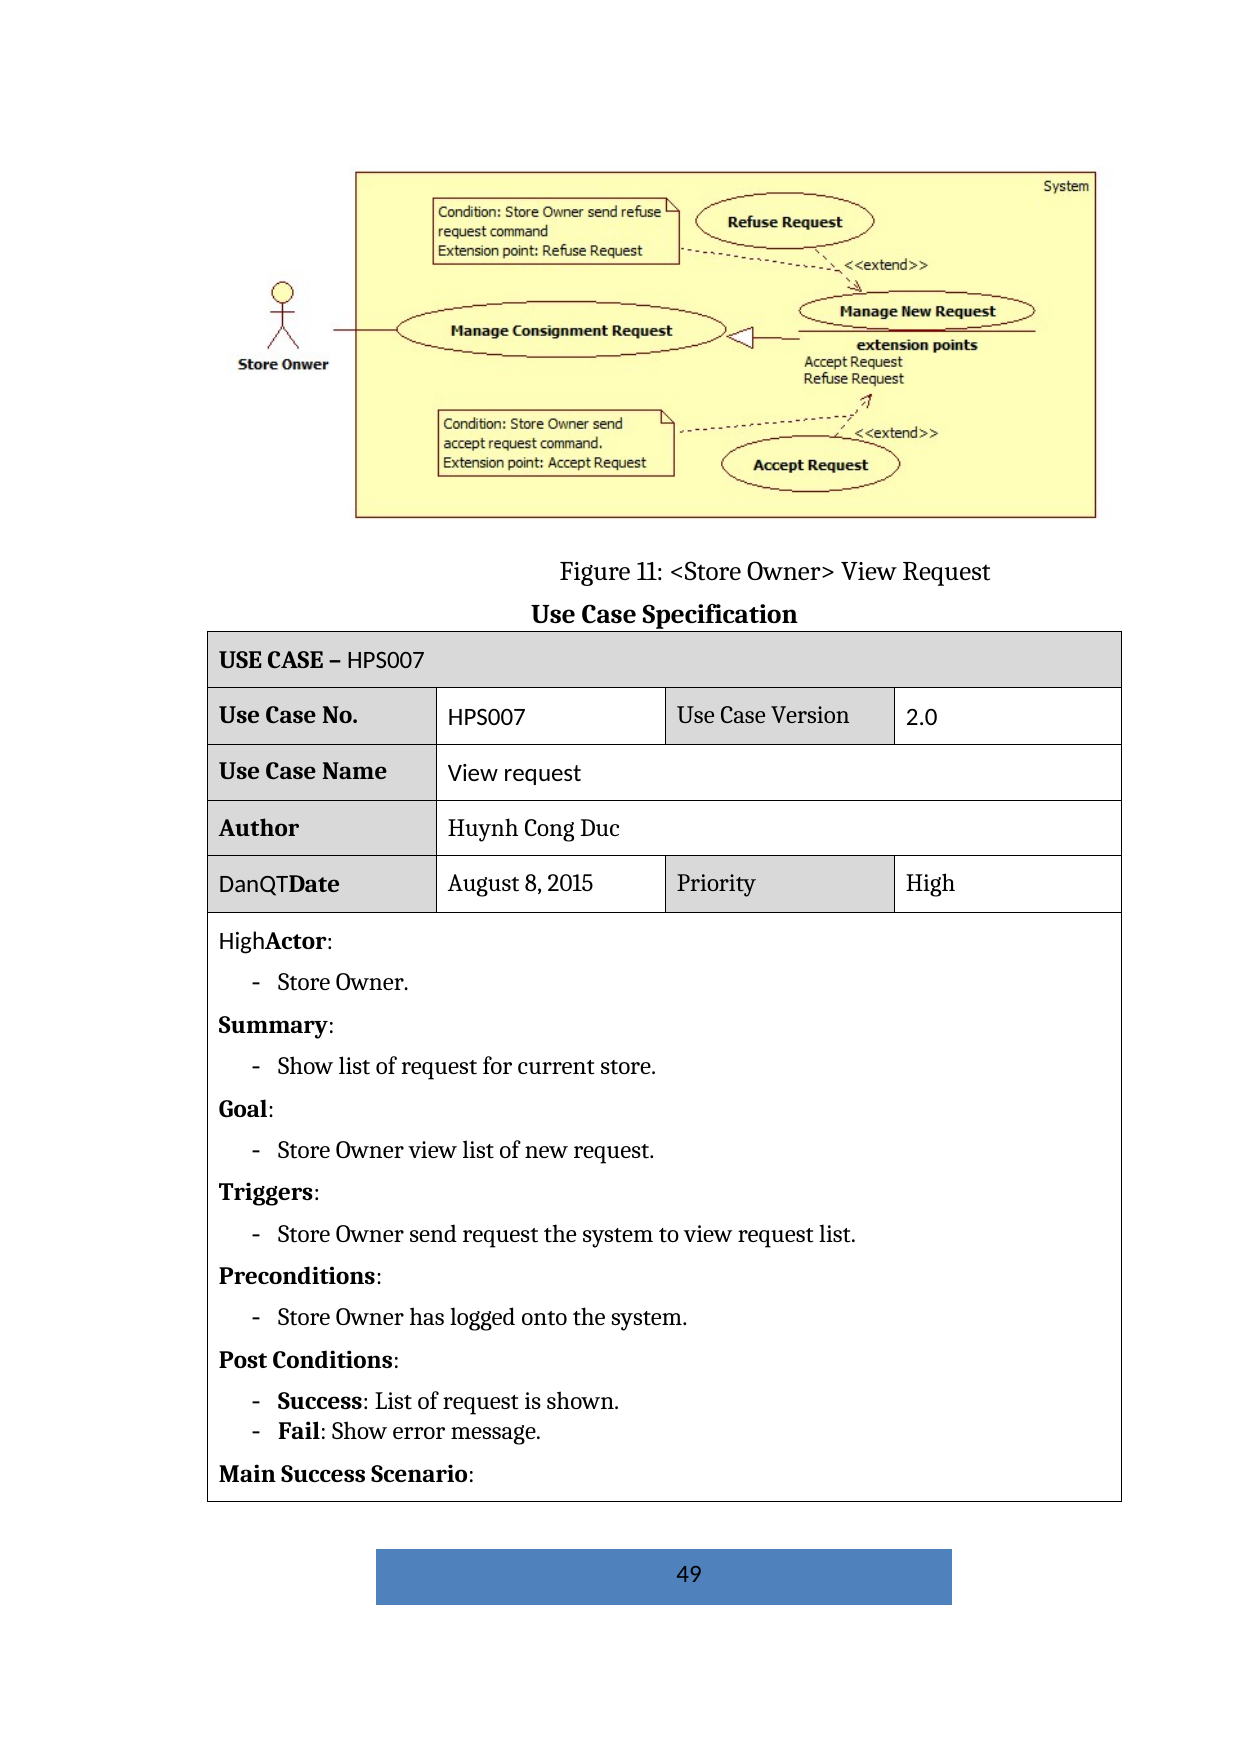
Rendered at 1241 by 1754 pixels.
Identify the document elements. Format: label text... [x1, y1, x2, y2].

table_cell Use Case No. [208, 688, 436, 744]
text Figure 11: <Store Owner> View Request [428, 556, 1122, 587]
table_cell Priority [666, 856, 894, 912]
table_cell Use Case Version [666, 688, 894, 744]
text Use Case Specification [207, 599, 1122, 631]
table_cell [437, 745, 1121, 800]
table_cell Author [208, 801, 436, 855]
table_header USE CASE – [208, 632, 1121, 687]
table_cell Use Case Name [208, 745, 436, 800]
table_cell Date [208, 856, 436, 912]
picture [207, 147, 1122, 544]
